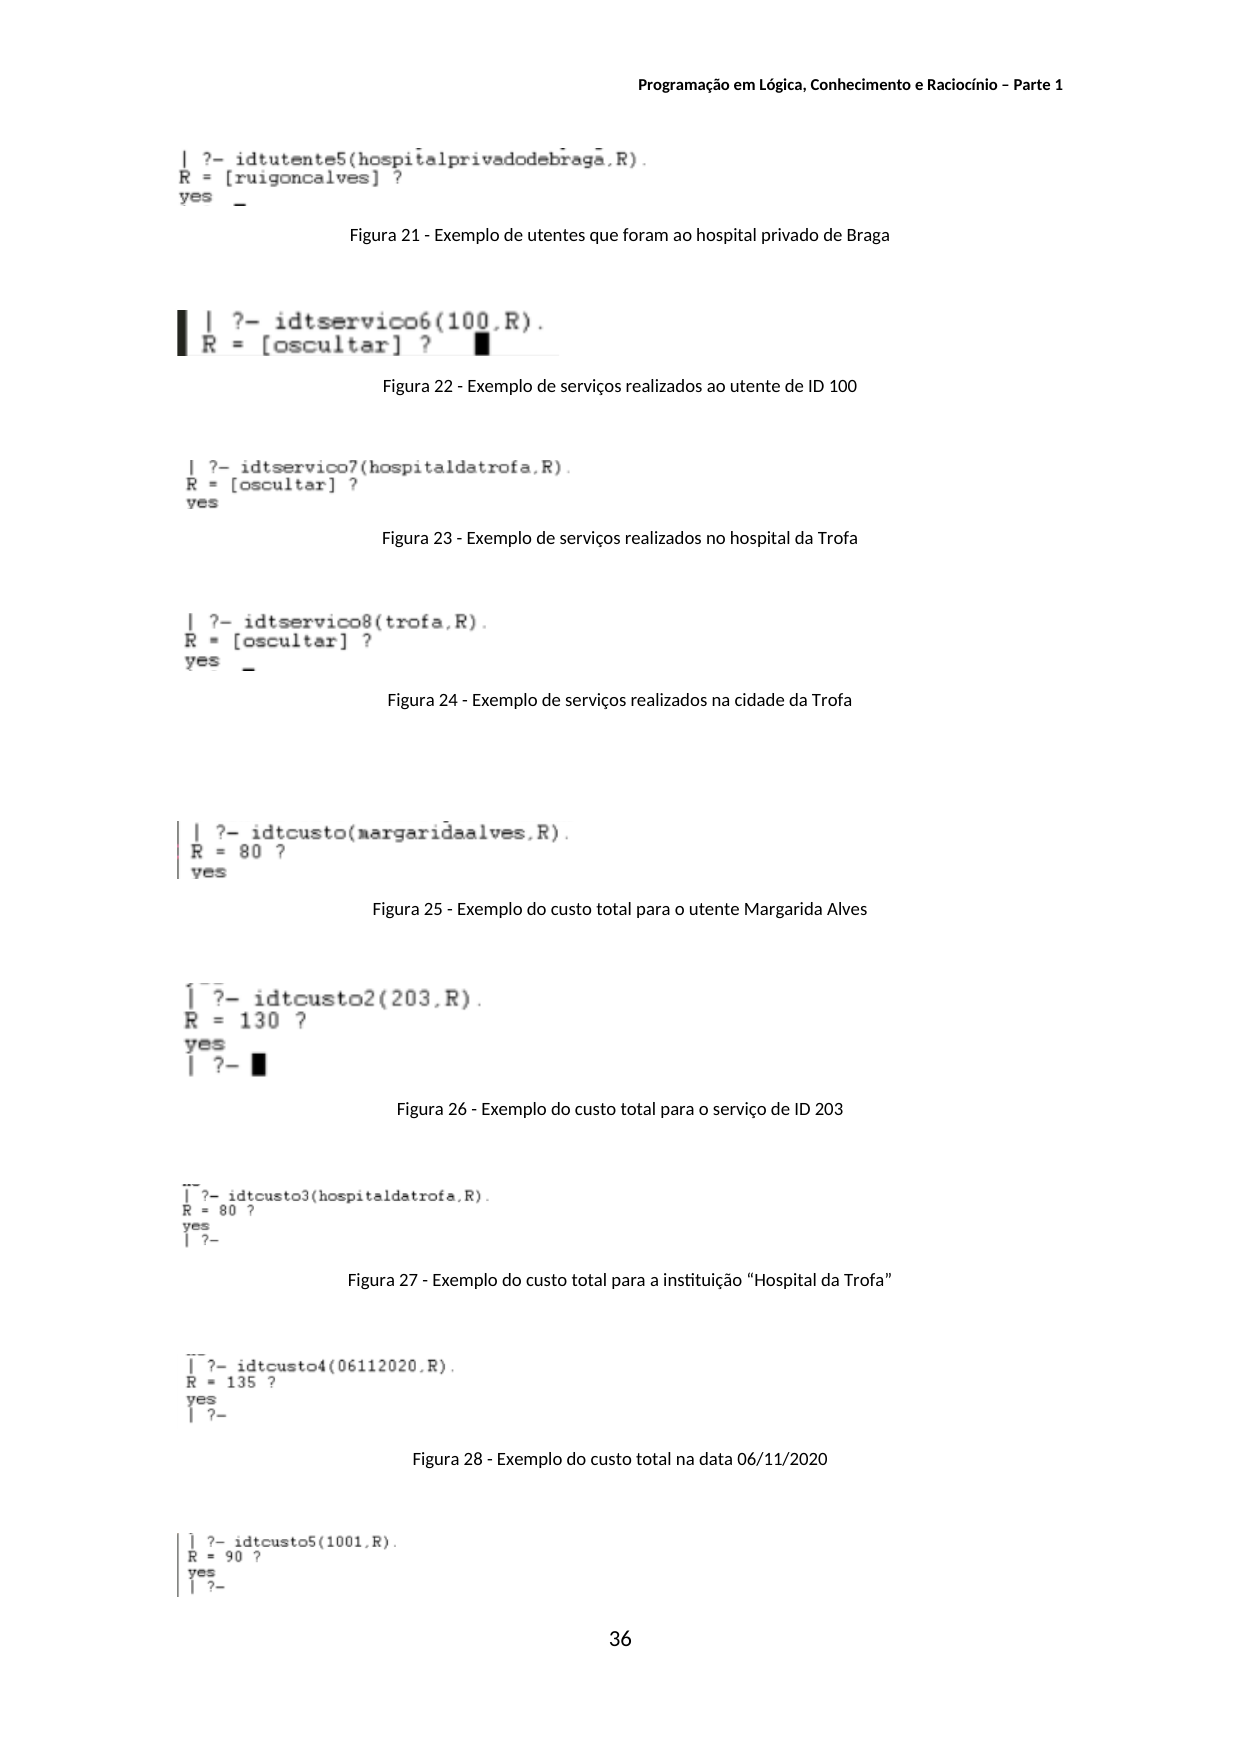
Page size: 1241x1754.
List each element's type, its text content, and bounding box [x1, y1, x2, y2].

text Figura 21 - Exemplo de utentes que foram ao hospital privado de Braga [177, 223, 1063, 246]
text Figura 25 - Exemplo do custo total para o utente Margarida Alves [177, 897, 1063, 919]
text Figura 27 - Exemplo do custo total para a instituição “Hospital da Trofa” [177, 1268, 1063, 1291]
picture [177, 460, 570, 509]
text Figura 22 - Exemplo de serviços realizados ao utente de ID 100 [177, 374, 1063, 397]
text Figura 28 - Exemplo do custo total na data 06/11/2020 [177, 1447, 1063, 1470]
picture [177, 1354, 465, 1429]
picture [177, 1533, 396, 1597]
picture [177, 1184, 492, 1250]
picture [177, 821, 575, 879]
text Figura 24 - Exemplo de serviços realizados na cidade da Trofa [177, 688, 1063, 711]
text Figura 23 - Exemplo de serviços realizados no hospital da Trofa [177, 526, 1063, 549]
picture [177, 983, 495, 1080]
text Figura 26 - Exemplo do custo total para o serviço de ID 203 [177, 1097, 1063, 1120]
picture [177, 310, 560, 356]
picture [177, 613, 487, 671]
picture [177, 148, 653, 206]
